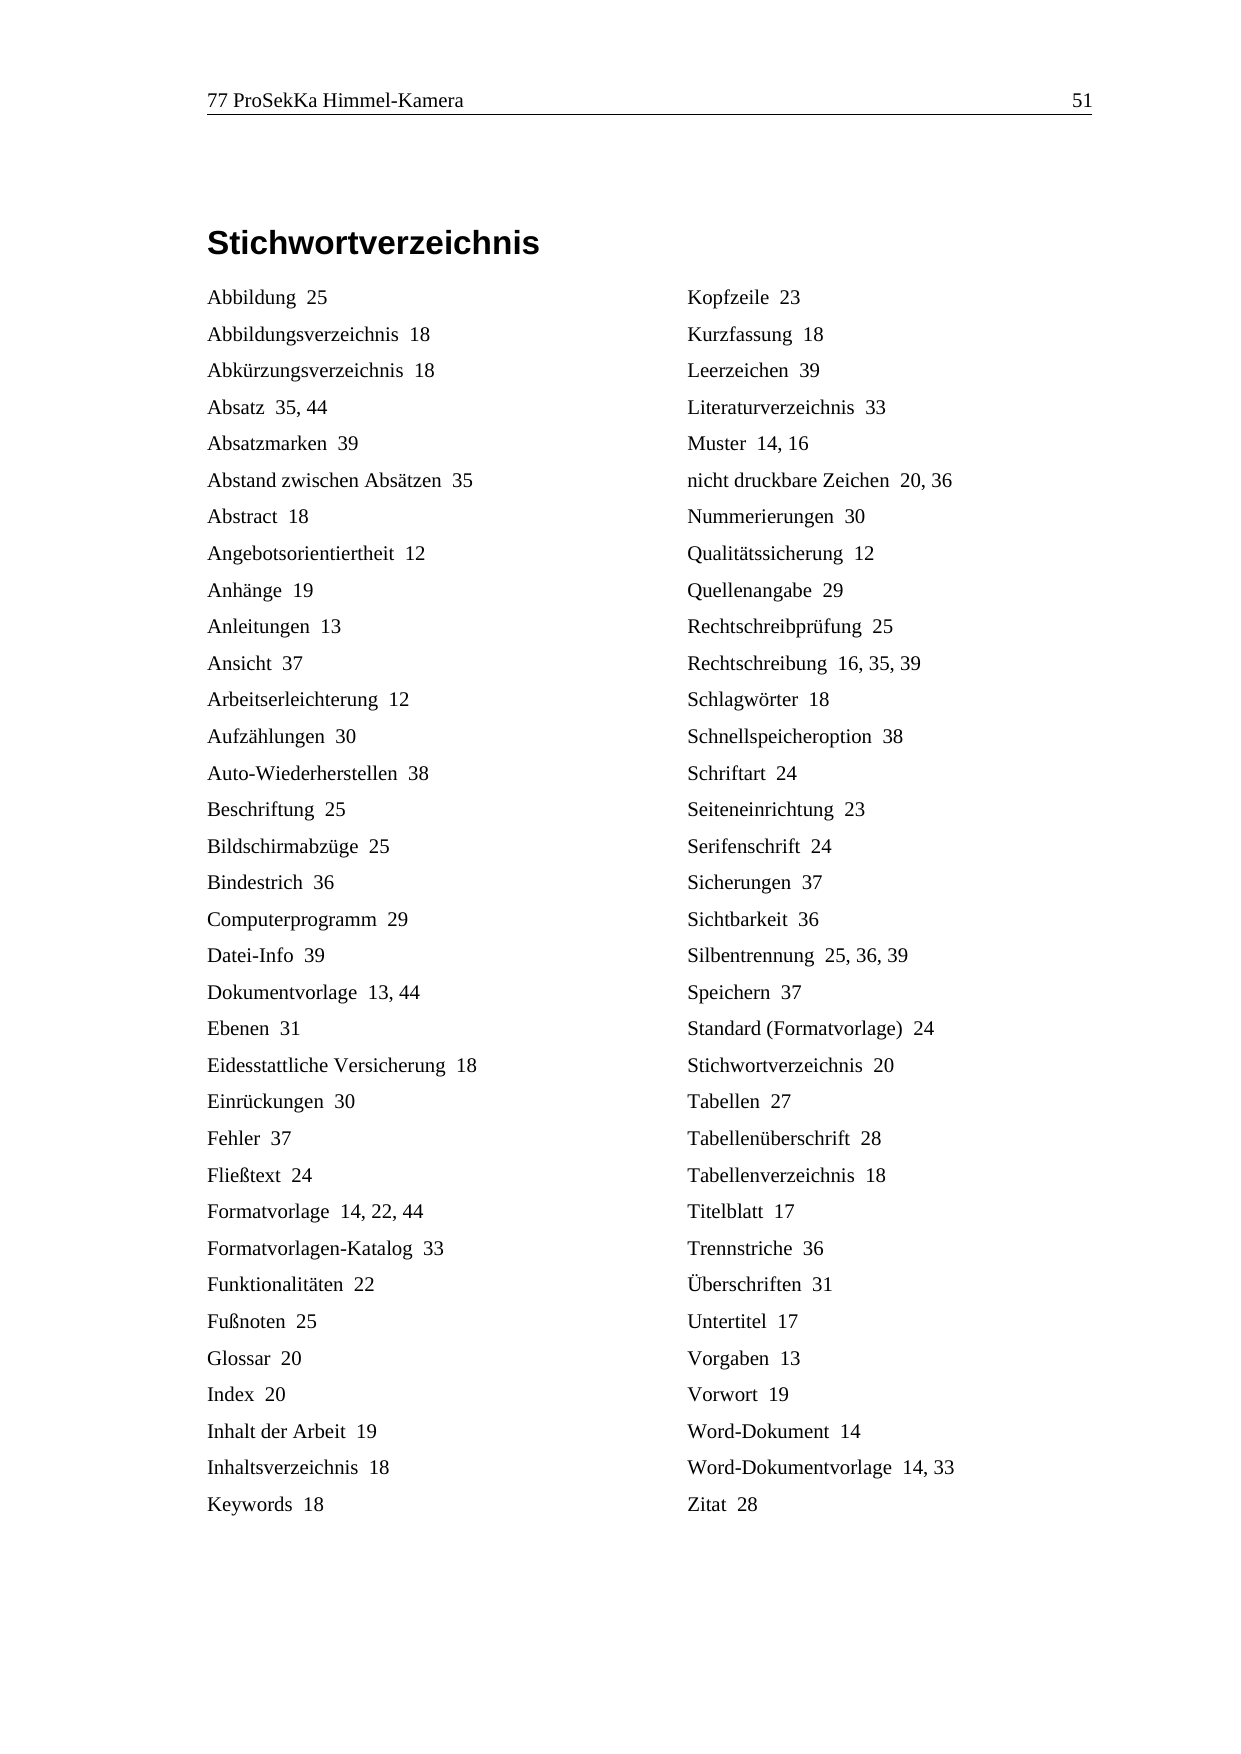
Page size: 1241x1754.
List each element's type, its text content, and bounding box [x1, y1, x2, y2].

text Abkürzungsverzeichnis 18 [207, 358, 612, 382]
text Vorwort 19 [687, 1382, 1092, 1406]
text Formatvorlagen-Katalog 33 [207, 1236, 612, 1260]
text Index 20 [207, 1382, 612, 1406]
text Einrückungen 30 [207, 1089, 612, 1113]
text Tabellenüberschrift 28 [687, 1126, 1092, 1150]
text Fehler 37 [207, 1126, 612, 1150]
text Vorgaben 13 [687, 1345, 1092, 1369]
text Word-Dokumentvorlage 14, 33 [687, 1455, 1092, 1479]
text Word-Dokument 14 [687, 1418, 1092, 1443]
text Formatvorlage 14, 22, 44 [207, 1199, 612, 1223]
text Bindestrich 36 [207, 870, 612, 894]
text Schlagwörter 18 [687, 687, 1092, 711]
text Sichtbarkeit 36 [687, 907, 1092, 931]
text Rechtschreibprüfung 25 [687, 614, 1092, 638]
text Anhänge 19 [207, 578, 612, 602]
text Muster 14, 16 [687, 431, 1092, 455]
text Anleitungen 13 [207, 614, 612, 638]
text Untertitel 17 [687, 1309, 1092, 1333]
text Abstand zwischen Absätzen 35 [207, 468, 612, 492]
text Leerzeichen 39 [687, 358, 1092, 382]
text Standard (Formatvorlage) 24 [687, 1016, 1092, 1040]
text Inhaltsverzeichnis 18 [207, 1455, 612, 1479]
text Abbildungsverzeichnis 18 [207, 322, 612, 346]
text Computerprogramm 29 [207, 907, 612, 931]
text Kopfzeile 23 [687, 285, 1092, 309]
text Ansicht 37 [207, 651, 612, 675]
text Literaturverzeichnis 33 [687, 395, 1092, 419]
text Glossar 20 [207, 1345, 612, 1369]
text Bildschirmabzüge 25 [207, 833, 612, 858]
text Silbentrennung 25, 36, 39 [687, 943, 1092, 967]
text Qualitätssicherung 12 [687, 541, 1092, 565]
text Arbeitserleichterung 12 [207, 687, 612, 711]
text Serifenschrift 24 [687, 833, 1092, 858]
text Überschriften 31 [687, 1272, 1092, 1296]
text Inhalt der Arbeit 19 [207, 1418, 612, 1443]
text Seiteneinrichtung 23 [687, 797, 1092, 821]
text Absatzmarken 39 [207, 431, 612, 455]
text Keywords 18 [207, 1492, 612, 1516]
text Eidesstattliche Versicherung 18 [207, 1053, 612, 1077]
text Sicherungen 37 [687, 870, 1092, 894]
text Abbildung 25 [207, 285, 612, 309]
text Absatz 35, 44 [207, 395, 612, 419]
text Angebotsorientiertheit 12 [207, 541, 612, 565]
text Tabellenverzeichnis 18 [687, 1163, 1092, 1187]
text Ebenen 31 [207, 1016, 612, 1040]
text Fußnoten 25 [207, 1309, 612, 1333]
text Schriftart 24 [687, 760, 1092, 784]
text Titelblatt 17 [687, 1199, 1092, 1223]
text Zitat 28 [687, 1492, 1092, 1516]
text Schnellspeicheroption 38 [687, 724, 1092, 748]
text Funktionalitäten 22 [207, 1272, 612, 1296]
text Beschriftung 25 [207, 797, 612, 821]
text Aufzählungen 30 [207, 724, 612, 748]
text Speichern 37 [687, 980, 1092, 1004]
text Auto-Wiederherstellen 38 [207, 760, 612, 784]
text Nummerierungen 30 [687, 504, 1092, 528]
text Stichwortverzeichnis 20 [687, 1053, 1092, 1077]
subtitle Stichwortverzeichnis [207, 223, 1092, 261]
text Abstract 18 [207, 504, 612, 528]
text Fließtext 24 [207, 1163, 612, 1187]
text Quellenangabe 29 [687, 578, 1092, 602]
text Rechtschreibung 16, 35, 39 [687, 651, 1092, 675]
text Kurzfassung 18 [687, 322, 1092, 346]
text Dokumentvorlage 13, 44 [207, 980, 612, 1004]
text Datei-Info 39 [207, 943, 612, 967]
text Tabellen 27 [687, 1089, 1092, 1113]
text Trennstriche 36 [687, 1236, 1092, 1260]
text nicht druckbare Zeichen 20, 36 [687, 468, 1092, 492]
